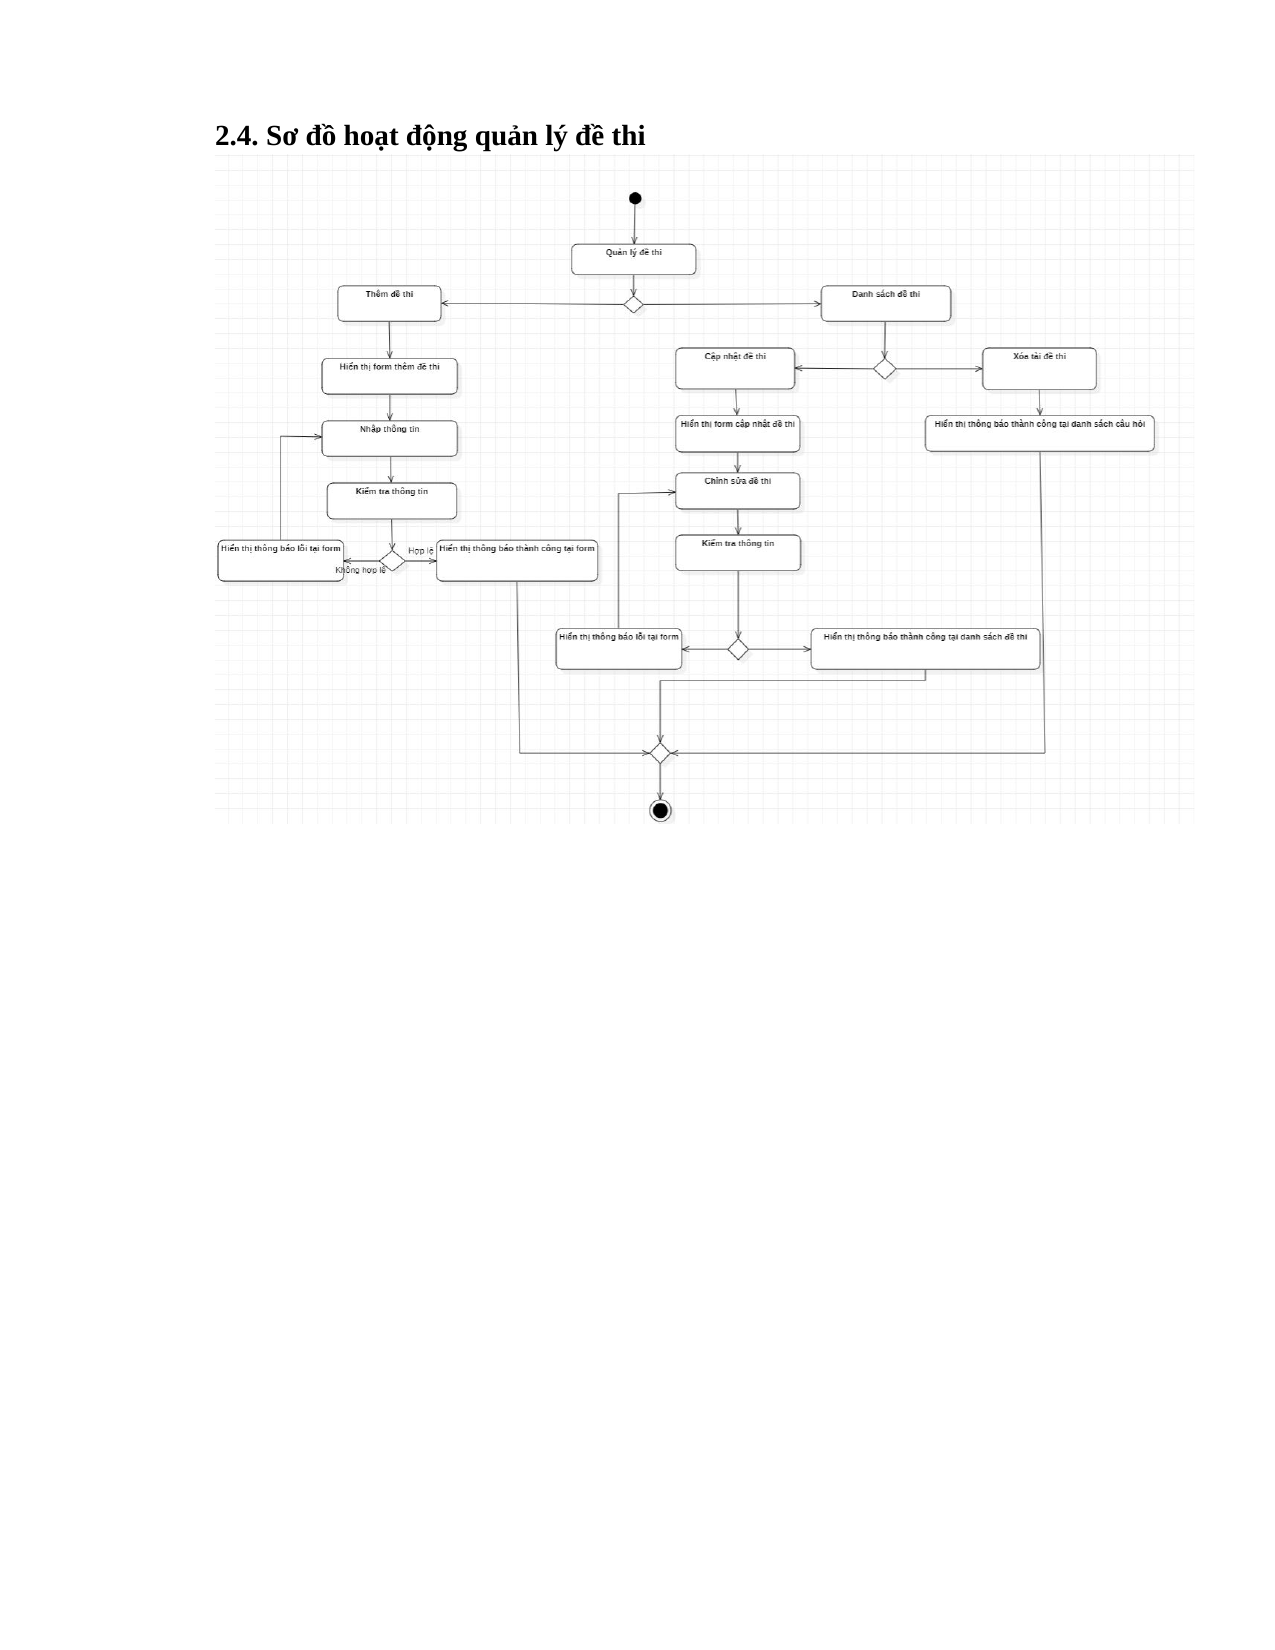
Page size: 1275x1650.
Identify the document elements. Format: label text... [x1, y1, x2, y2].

subtitle Sơ đồ hoạt động quản lý đề thi [215, 118, 1157, 152]
picture [214, 154, 1195, 824]
